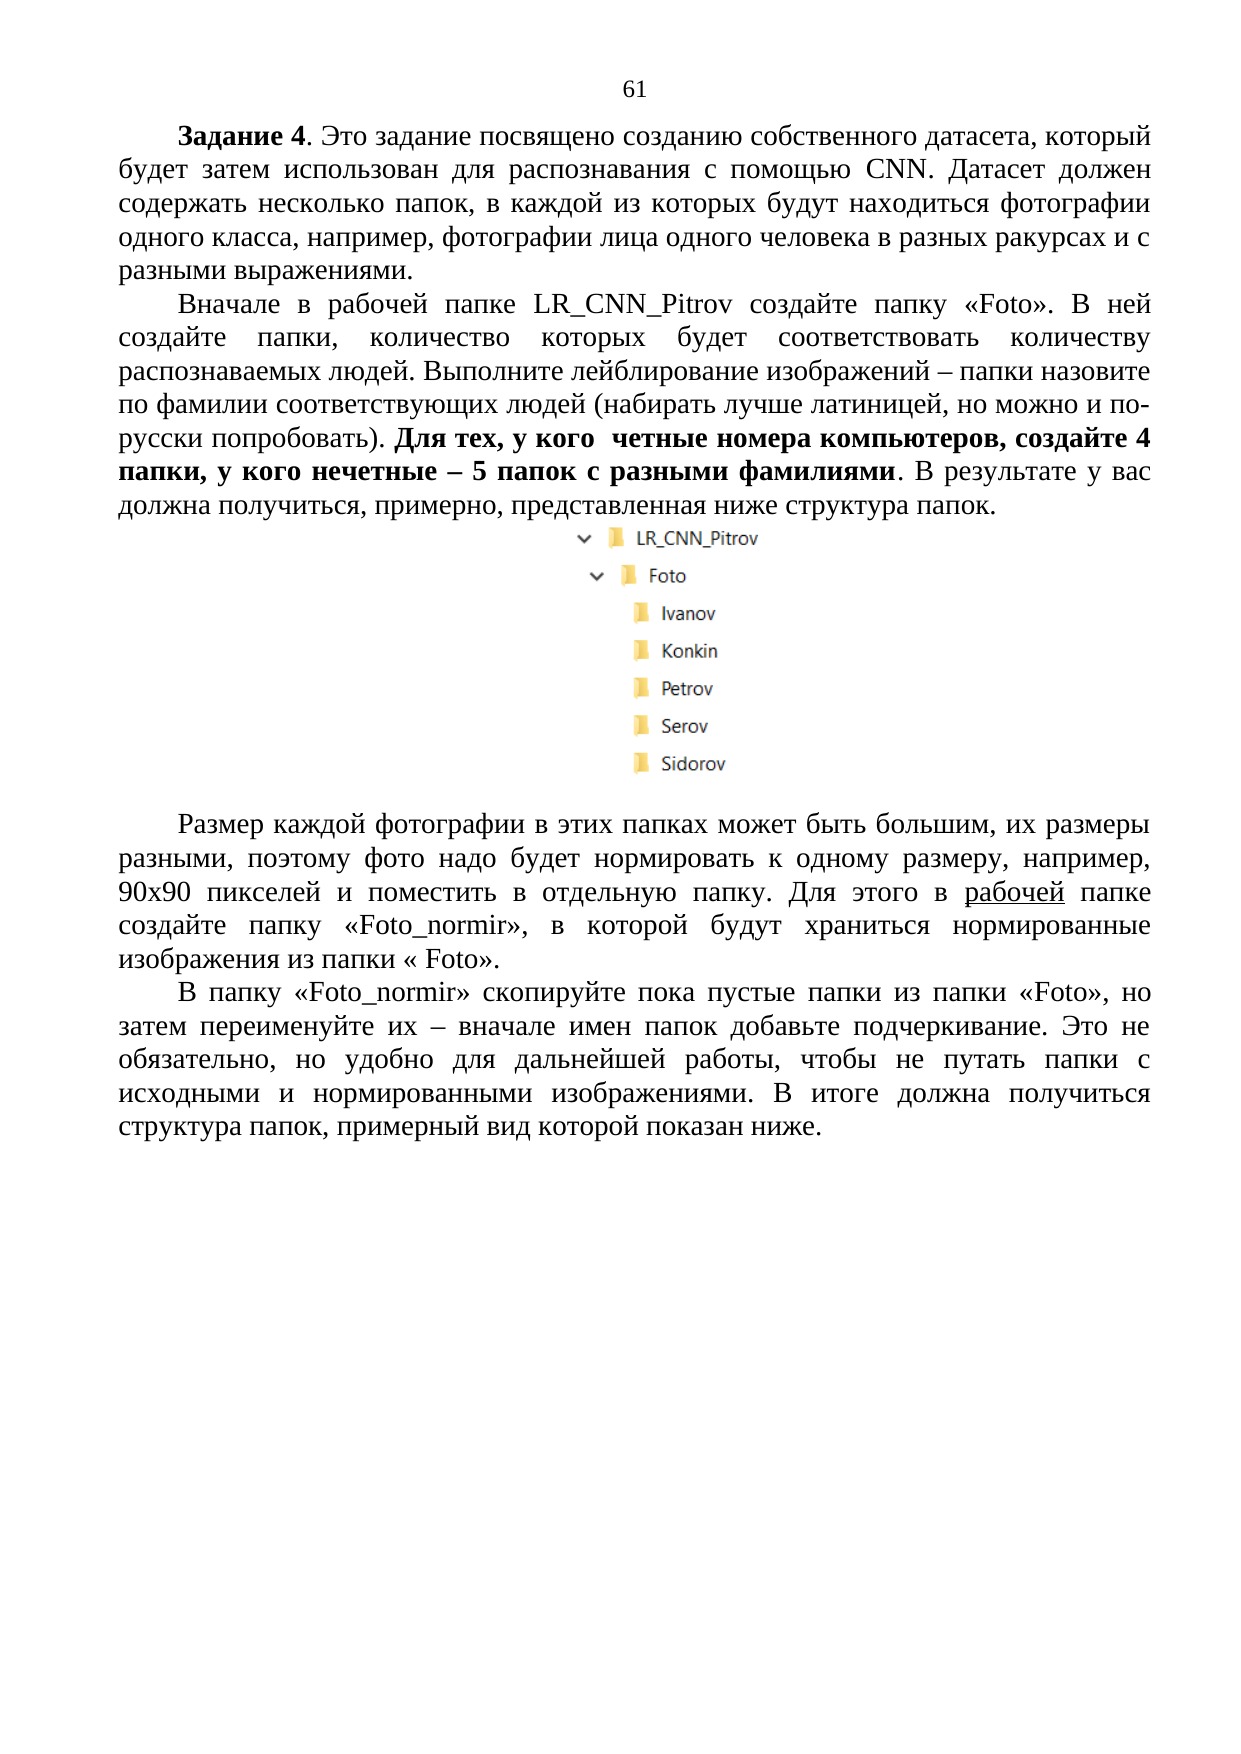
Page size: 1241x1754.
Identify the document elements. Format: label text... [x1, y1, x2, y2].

text Размер каждой фотографии в этих папках может быть большим, их размеры разными, поэтому фото надо будет нормировать к одному размеру, например, 90х90 пикселей и поместить в отдельную папку. Для этого в рабочей папке создайте папку «Foto_normir», в которой будут храниться нормированные изображения из папки « Foto». [118, 807, 1152, 974]
picture [565, 520, 763, 778]
text В папку «Foto_normir» скопируйте пока пустые папки из папки «Foto», но затем переименуйте их – вначале имен папок добавьте подчеркивание. Это не обязательно, но удобно для дальнейшей работы, чтобы не путать папки с исходными и нормированными изображениями. В итоге должна получиться структура папок, примерный вид которой показан ниже. [118, 974, 1152, 1142]
text Задание 4. Это задание посвящено созданию собственного датасета, который будет затем использован для распознавания с помощью CNN. Датасет должен содержать несколько папок, в каждой из которых будут находиться фотографии одного класса, например, фотографии лица одного человека в разных ракурсах и с разными выражениями. [118, 118, 1152, 286]
text Вначале в рабочей папке LR_CNN_Pitrov создайте папку «Foto». В ней создайте папки, количество которых будет соответствовать количеству распознаваемых людей. Выполните лейблирование изображений – папки назовите по фамилии соответствующих людей (набирать лучше латиницей, но можно и по-русски попробовать). Для тех, у кого четные номера компьютеров, создайте 4 папки, у кого нечетные – 5 папок с разными фамилиями. В результате у вас должна получиться, примерно, представленная ниже структура папок. [118, 286, 1152, 521]
